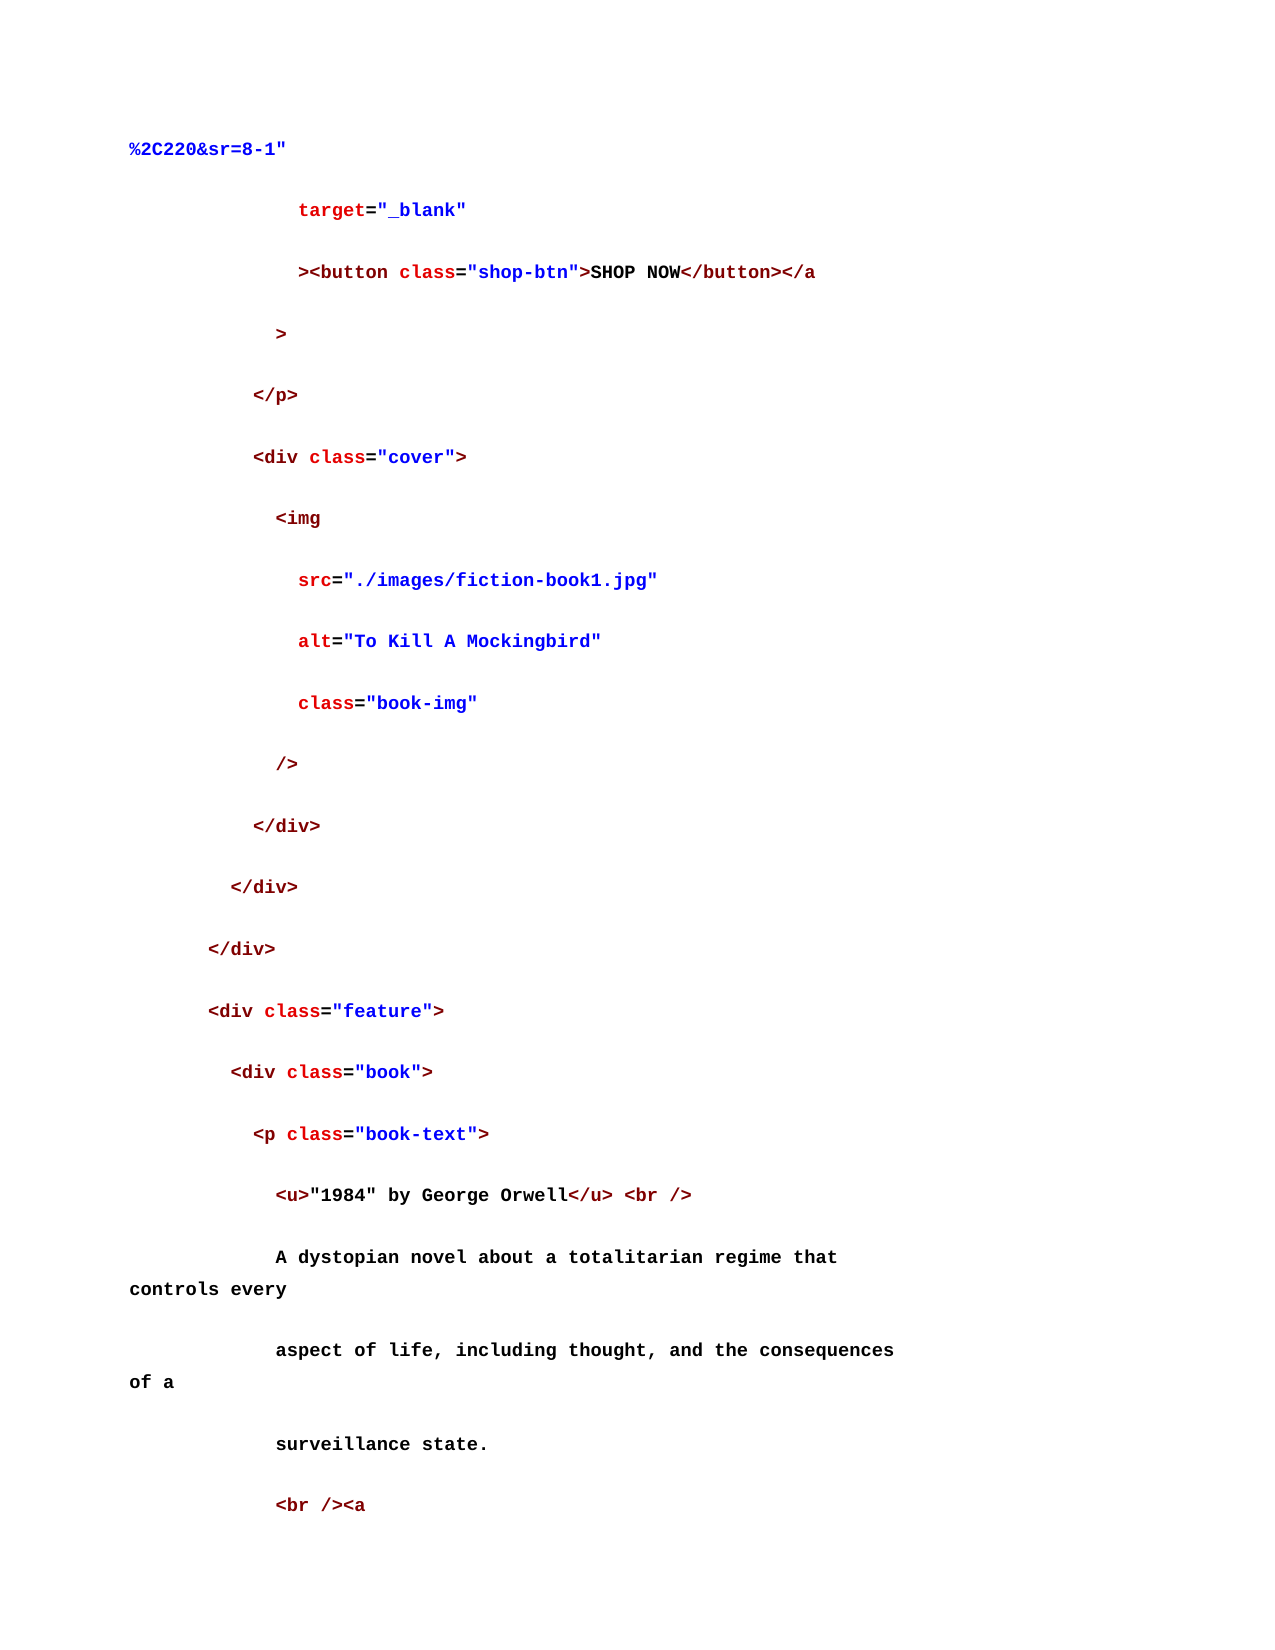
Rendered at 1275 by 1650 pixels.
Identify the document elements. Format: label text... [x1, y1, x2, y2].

text <p class="book-text"> [129, 1124, 897, 1146]
text surveillance state. [129, 1434, 897, 1456]
text src="./images/fiction-book1.jpg" [129, 571, 897, 592]
text aspect of life, including thought, and the consequences of a [129, 1341, 897, 1394]
text </div> [129, 878, 897, 899]
text <div class="feature"> [129, 1001, 897, 1023]
text <br /><a [129, 1496, 897, 1517]
text <div class="cover"> [129, 447, 897, 469]
text target="_blank" [129, 201, 897, 222]
text ><button class="shop-btn">SHOP NOW</button></a [129, 263, 897, 284]
text <img [129, 509, 897, 530]
text </div> [129, 817, 897, 838]
text </div> [129, 940, 897, 961]
text <u>"1984" by George Orwell</u> <br /> [129, 1186, 897, 1207]
text class="book-img" [129, 694, 897, 715]
text <div class="book"> [129, 1063, 897, 1084]
text </p> [129, 386, 897, 407]
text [129, 139, 897, 161]
text /> [129, 755, 897, 776]
text > [129, 324, 897, 346]
text alt="To Kill A Mockingbird" [129, 632, 897, 653]
text A dystopian novel about a totalitarian regime that controls every [129, 1248, 897, 1301]
